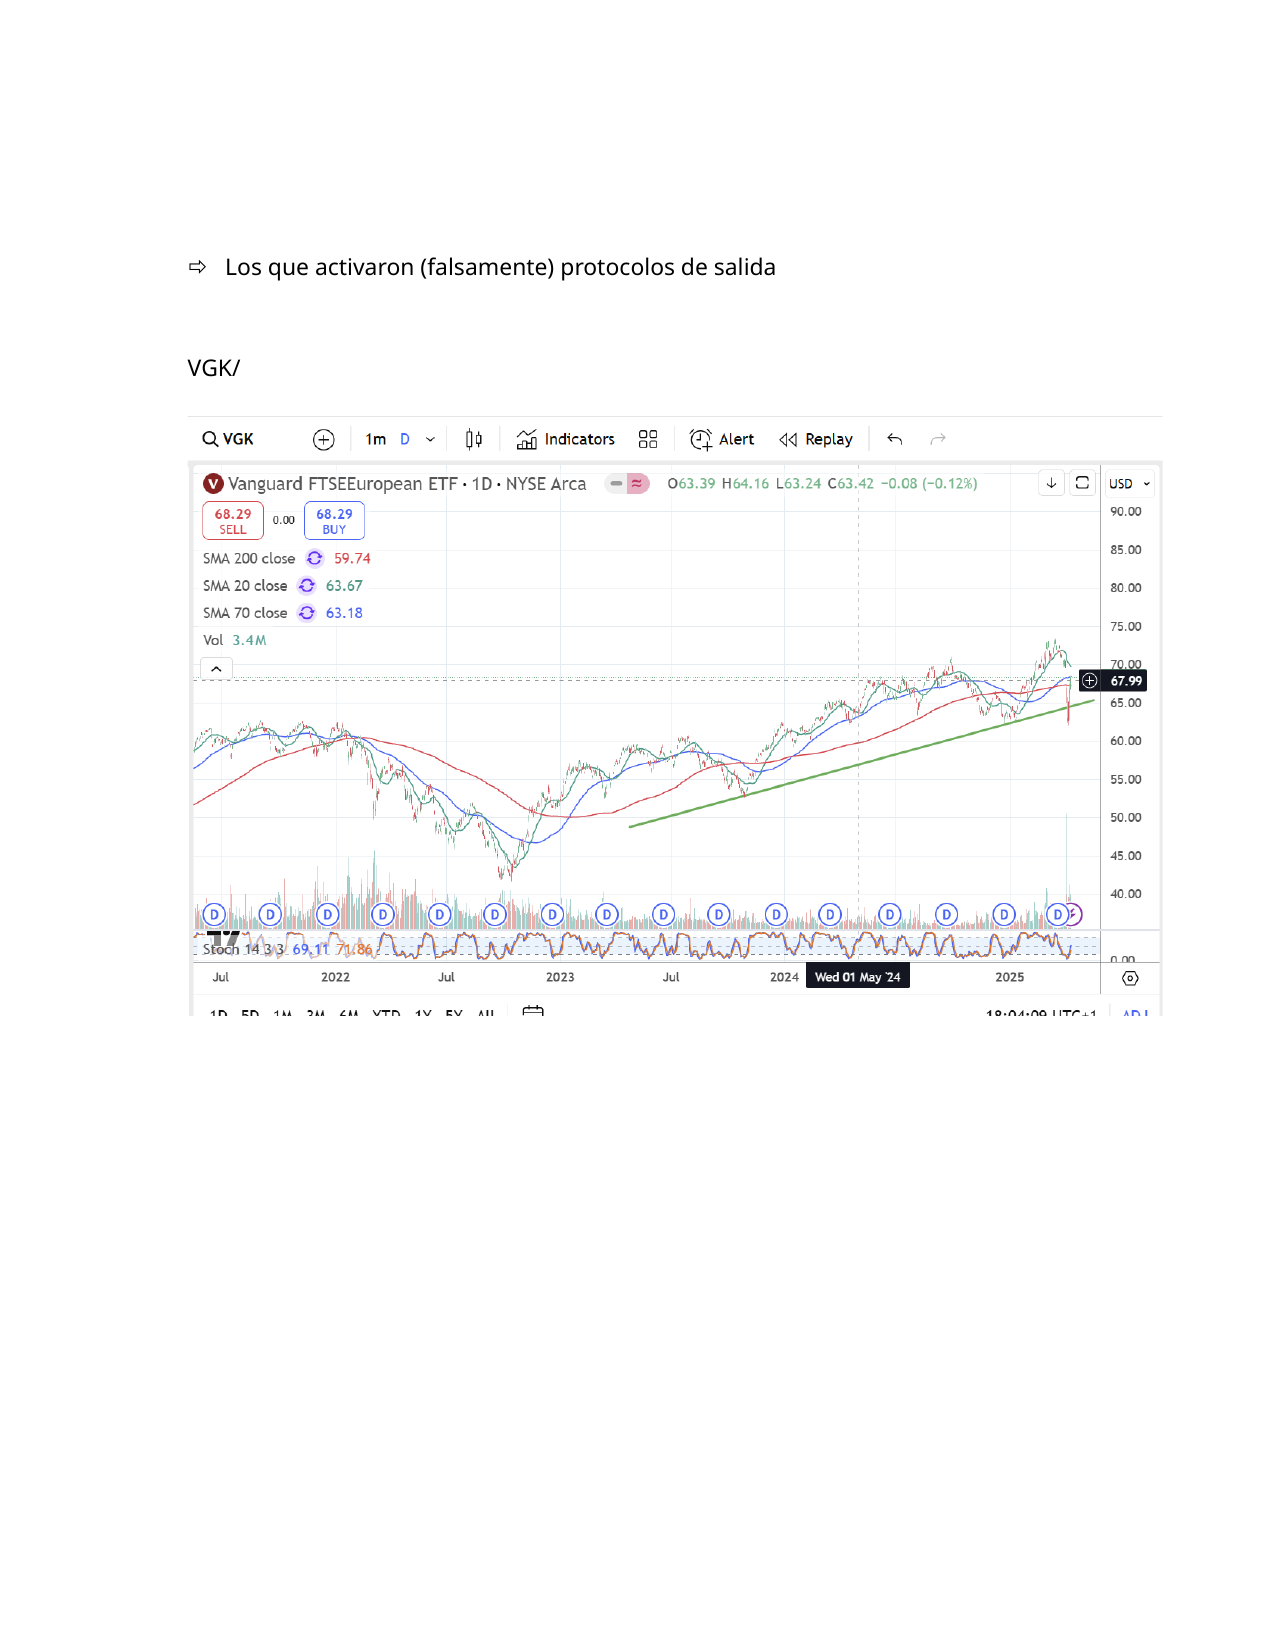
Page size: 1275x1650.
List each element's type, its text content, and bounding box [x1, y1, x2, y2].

text VGK/ [187, 352, 1125, 383]
picture [187, 402, 1163, 1016]
list Los que activaron (falsamente) protocolos de salida [187, 251, 1125, 282]
